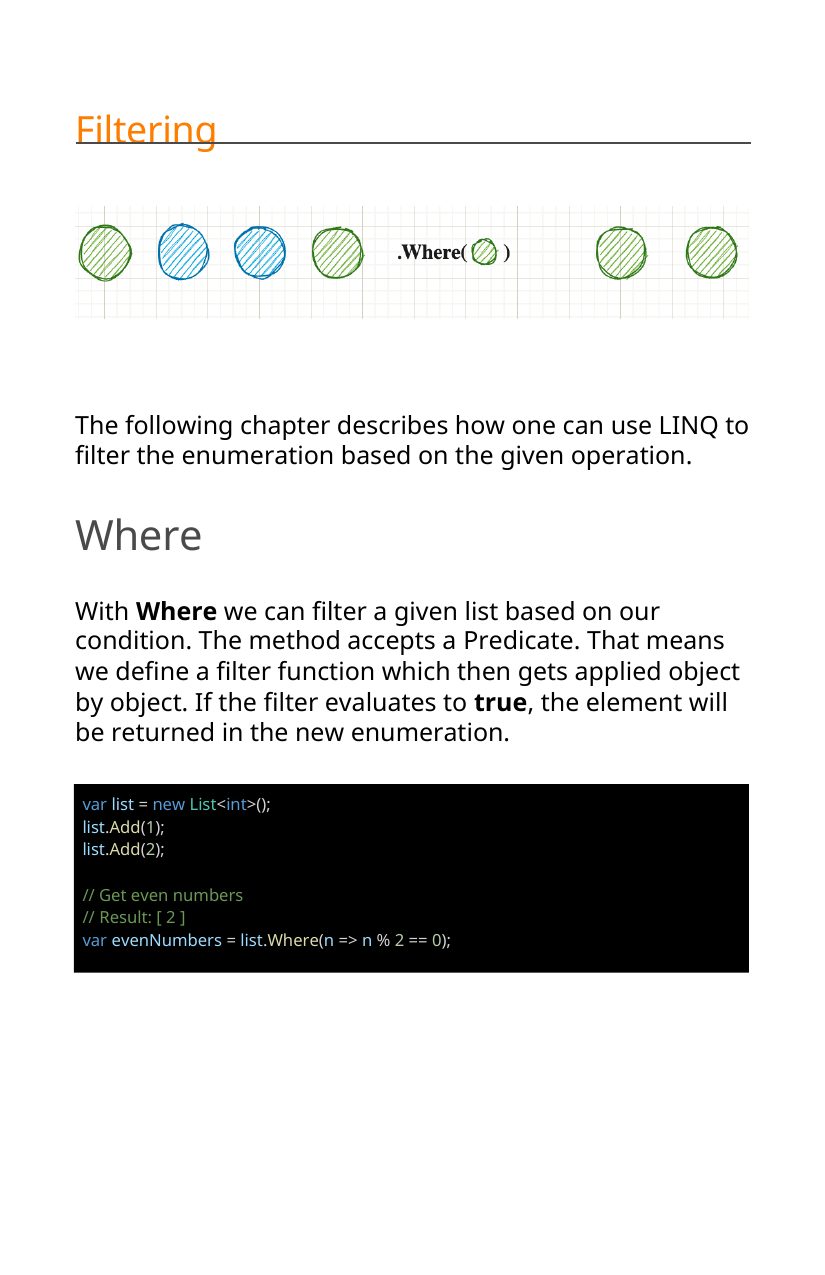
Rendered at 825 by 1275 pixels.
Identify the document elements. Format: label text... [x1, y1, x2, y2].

picture [73, 206, 749, 319]
text The following chapter describes how one can use LINQ to filter the enumeration based on the given operation. [75, 410, 750, 471]
text Filtering [75, 104, 750, 155]
subtitle Where [75, 505, 750, 562]
text With Where we can filter a given list based on our condition. The method accepts a Predicate. That means we define a filter function which then gets applied object by object. If the filter evaluates to true, the element will be returned in the new enumeration. [75, 596, 750, 749]
